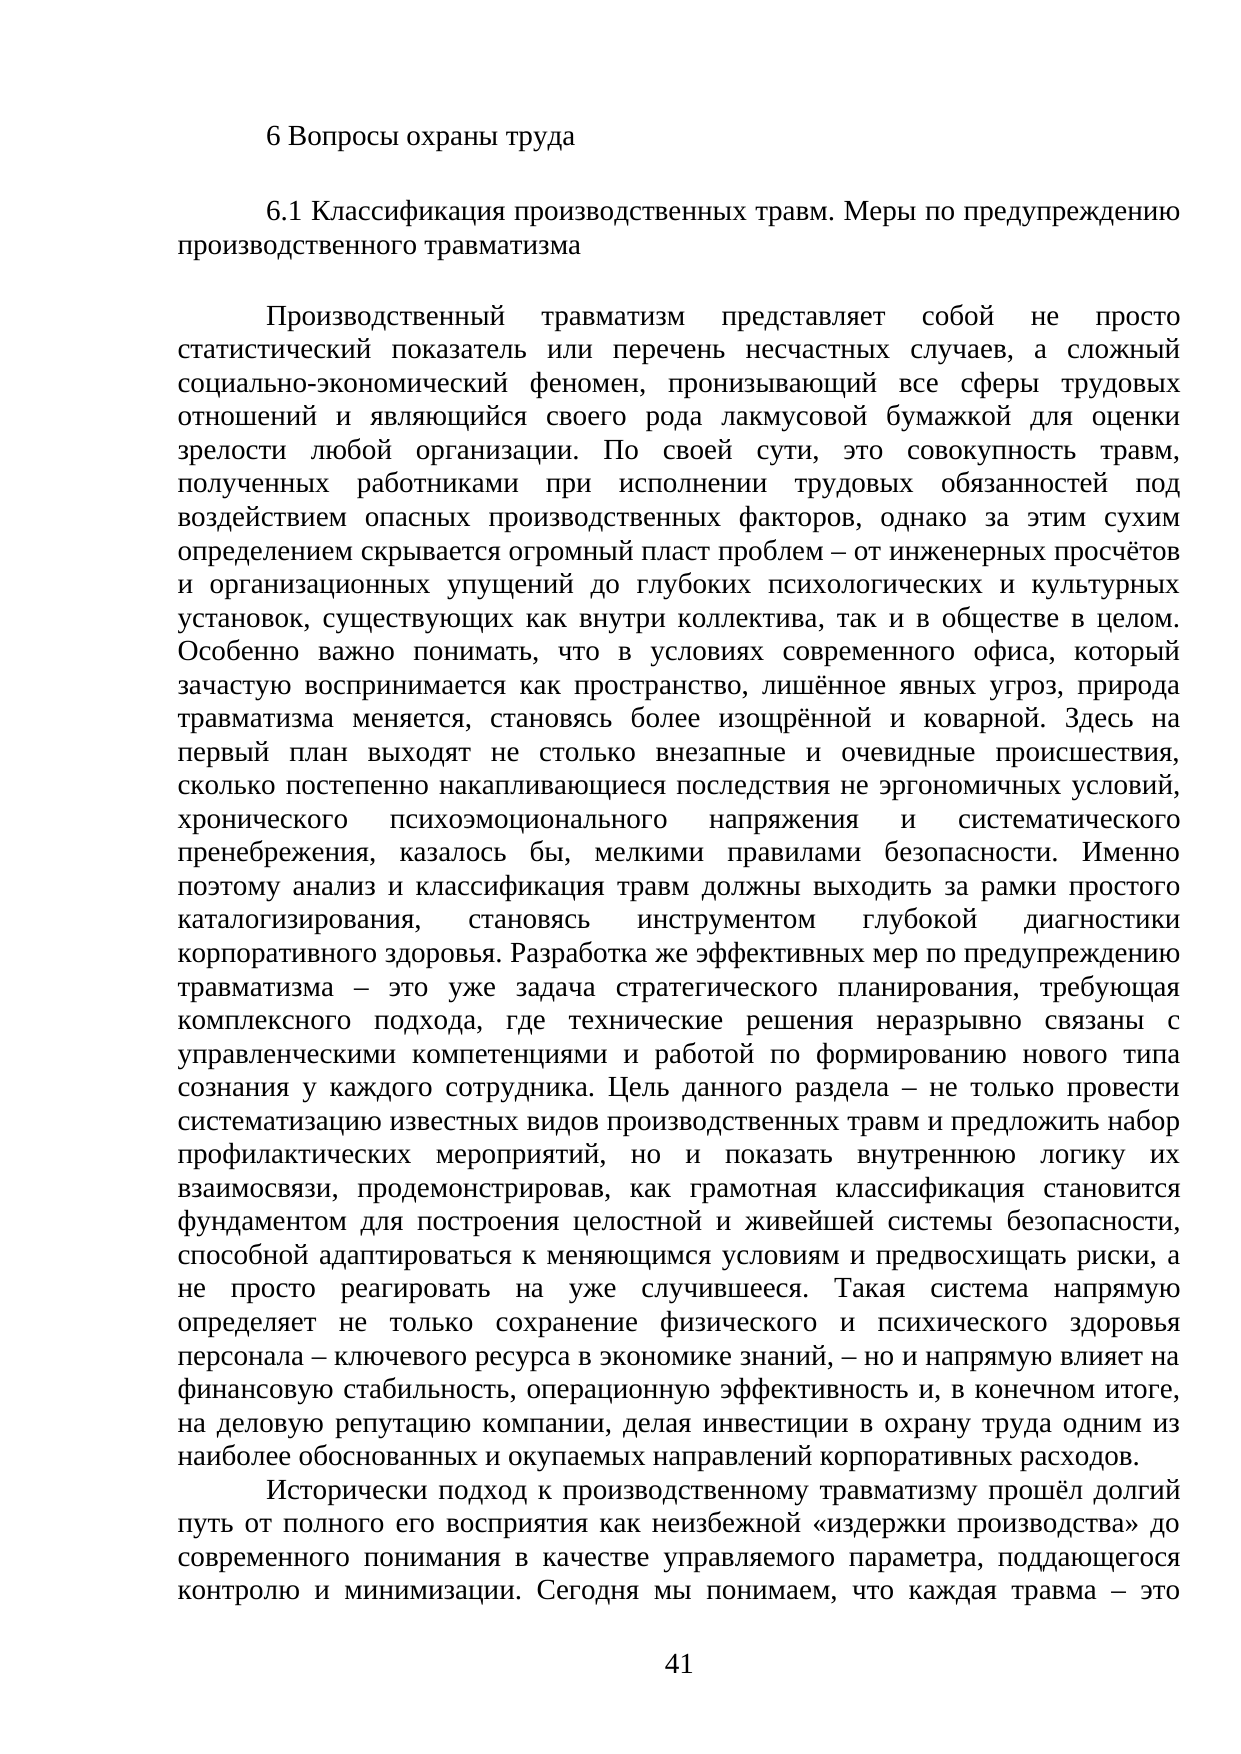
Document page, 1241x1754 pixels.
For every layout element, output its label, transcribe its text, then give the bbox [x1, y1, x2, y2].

subtitle 6 Вопросы охраны труда [177, 118, 1181, 152]
text Производственный травматизм представляет собой не просто статистический показатель или перечень несчастных случаев, а сложный социально-экономический феномен, пронизывающий все сферы трудовых отношений и являющийся своего рода лакмусовой бумажкой для оценки зрелости любой организации. По своей сути, это совокупность травм, полученных работниками при исполнении трудовых обязанностей под воздействием опасных производственных факторов, однако за этим сухим определением скрывается огромный пласт проблем – от инженерных просчётов и организационных упущений до глубоких психологических и культурных установок, существующих как внутри коллектива, так и в обществе в целом. Особенно важно понимать, что в условиях современного офиса, который зачастую воспринимается как пространство, лишённое явных угроз, природа травматизма меняется, становясь более изощрённой и коварной. Здесь на первый план выходят не столько внезапные и очевидные происшествия, сколько постепенно накапливающиеся последствия не эргономичных условий, хронического психоэмоционального напряжения и систематического пренебрежения, казалось бы, мелкими правилами безопасности. Именно поэтому анализ и классификация травм должны выходить за рамки простого каталогизирования, становясь инструментом глубокой диагностики корпоративного здоровья. Разработка же эффективных мер по предупреждению травматизма – это уже задача стратегического планирования, требующая комплексного подхода, где технические решения неразрывно связаны с управленческими компетенциями и работой по формированию нового типа сознания у каждого сотрудника. Цель данного раздела – не только провести систематизацию известных видов производственных травм и предложить набор профилактических мероприятий, но и показать внутреннюю логику их взаимосвязи, продемонстрировав, как грамотная классификация становится фундаментом для построения целостной и живейшей системы безопасности, способной адаптироваться к меняющимся условиям и предвосхищать риски, а не просто реагировать на уже случившееся. Такая система напрямую определяет не только сохранение физического и психического здоровья персонала – ключевого ресурса в экономике знаний, – но и напрямую влияет на финансовую стабильность, операционную эффективность и, в конечном итоге, на деловую репутацию компании, делая инвестиции в охрану труда одним из наиболее обоснованных и окупаемых направлений корпоративных расходов. [177, 298, 1181, 1472]
subtitle 6.1 Классификация производственных травм. Меры по предупреждению производственного травматизма [177, 193, 1181, 260]
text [177, 1472, 1181, 1606]
